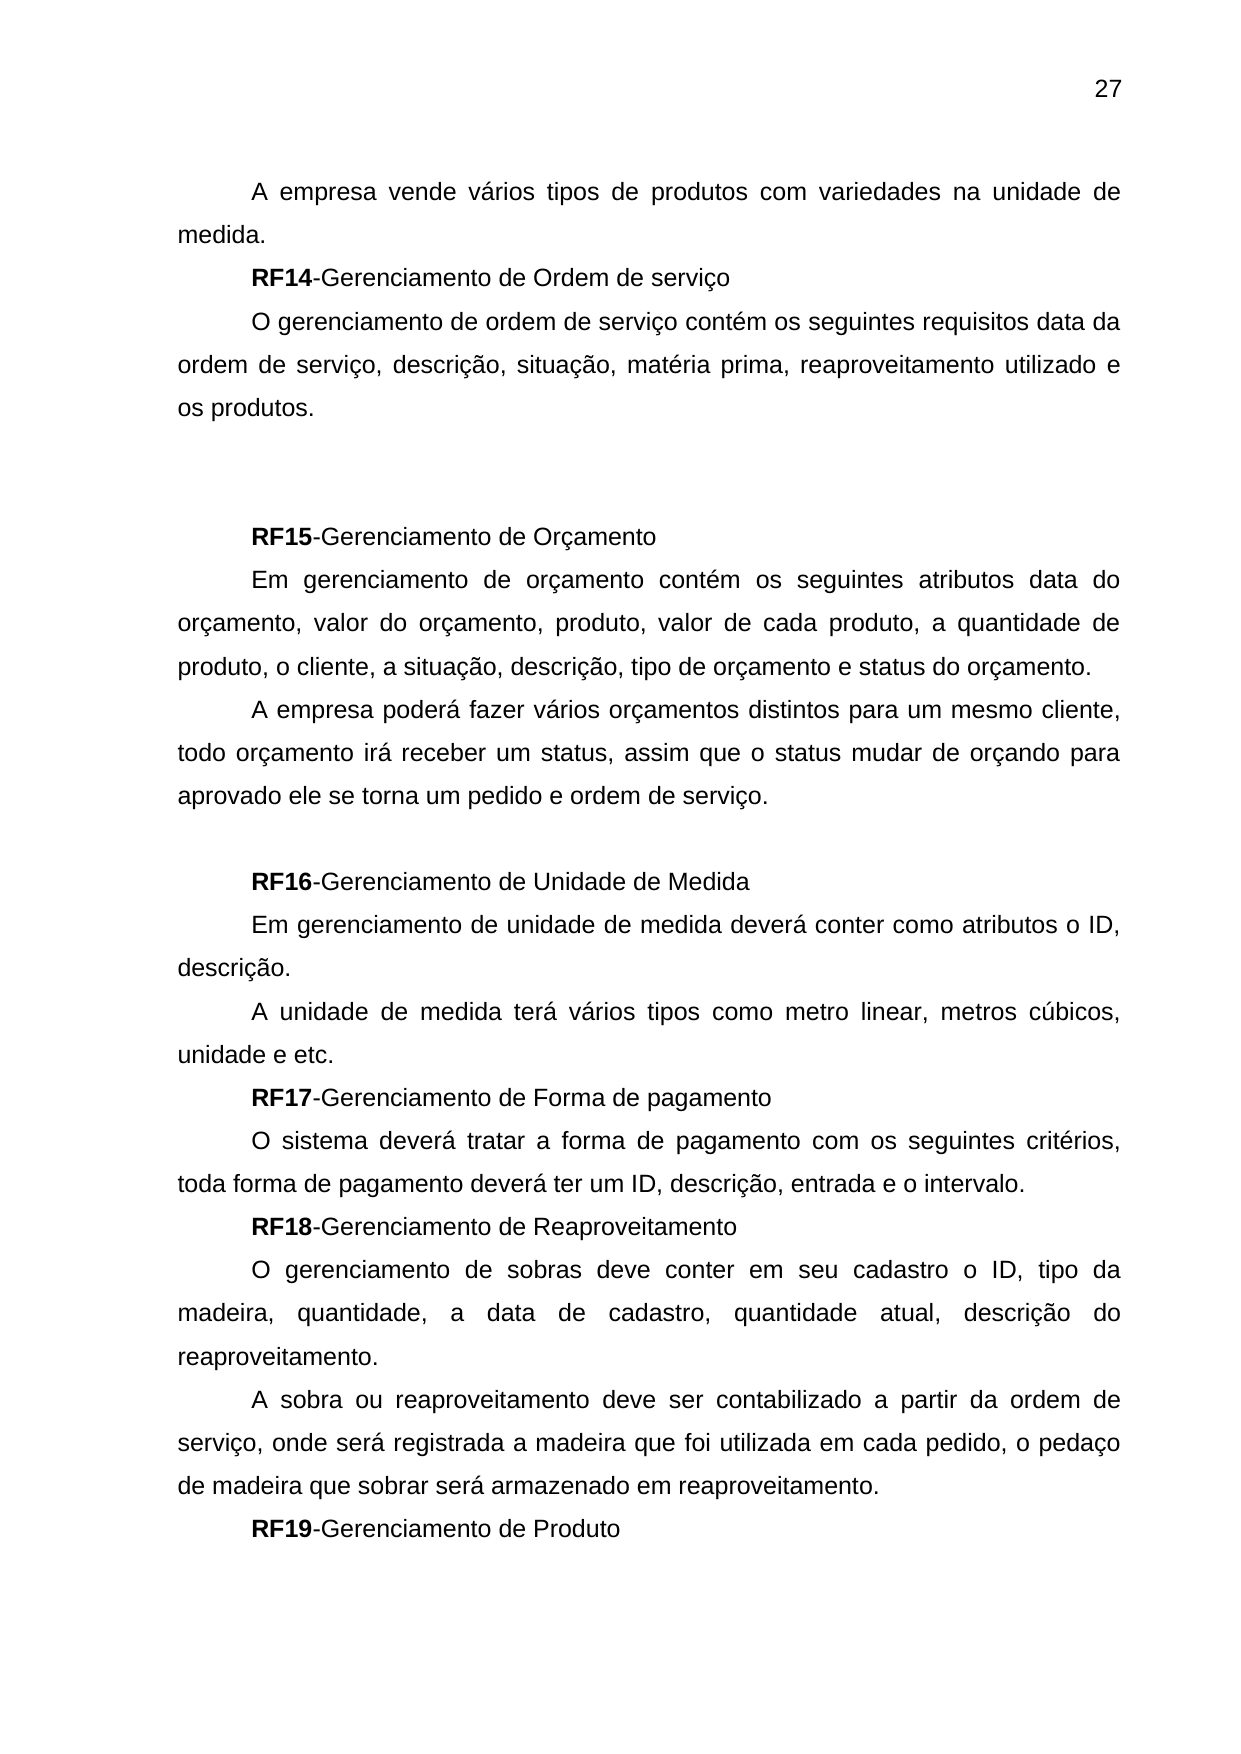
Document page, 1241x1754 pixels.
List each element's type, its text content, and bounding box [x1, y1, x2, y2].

text A empresa poderá fazer vários orçamentos distintos para um mesmo cliente, todo orçamento irá receber um status, assim que o status mudar de orçando para aprovado ele se torna um pedido e ordem de serviço. [177, 695, 1122, 810]
text A empresa vende vários tipos de produtos com variedades na unidade de medida. [177, 177, 1122, 249]
text RF15-Gerenciamento de Orçamento [177, 522, 1122, 551]
text A sobra ou reaproveitamento deve ser contabilizado a partir da ordem de serviço, onde será registrada a madeira que foi utilizada em cada pedido, o pedaço de madeira que sobrar será armazenado em reaproveitamento. [177, 1385, 1122, 1500]
text RF18-Gerenciamento de Reaproveitamento [177, 1212, 1122, 1241]
text RF14-Gerenciamento de Ordem de serviço [177, 263, 1122, 292]
text Em gerenciamento de unidade de medida deverá conter como atributos o ID, descrição. [177, 910, 1122, 982]
text RF16-Gerenciamento de Unidade de Medida [177, 867, 1122, 896]
text O gerenciamento de ordem de serviço contém os seguintes requisitos data da ordem de serviço, descrição, situação, matéria prima, reaproveitamento utilizado e os produtos. [177, 307, 1122, 422]
text RF19-Gerenciamento de Produto [177, 1514, 1122, 1543]
text Em gerenciamento de orçamento contém os seguintes atributos data do orçamento, valor do orçamento, produto, valor de cada produto, a quantidade de produto, o cliente, a situação, descrição, tipo de orçamento e status do orçamento. [177, 565, 1122, 680]
text RF17-Gerenciamento de Forma de pagamento [177, 1083, 1122, 1112]
text A unidade de medida terá vários tipos como metro linear, metros cúbicos, unidade e etc. [177, 997, 1122, 1068]
text O gerenciamento de sobras deve conter em seu cadastro o ID, tipo da madeira, quantidade, a data de cadastro, quantidade atual, descrição do reaproveitamento. [177, 1255, 1122, 1370]
text O sistema deverá tratar a forma de pagamento com os seguintes critérios, toda forma de pagamento deverá ter um ID, descrição, entrada e o intervalo. [177, 1126, 1122, 1198]
